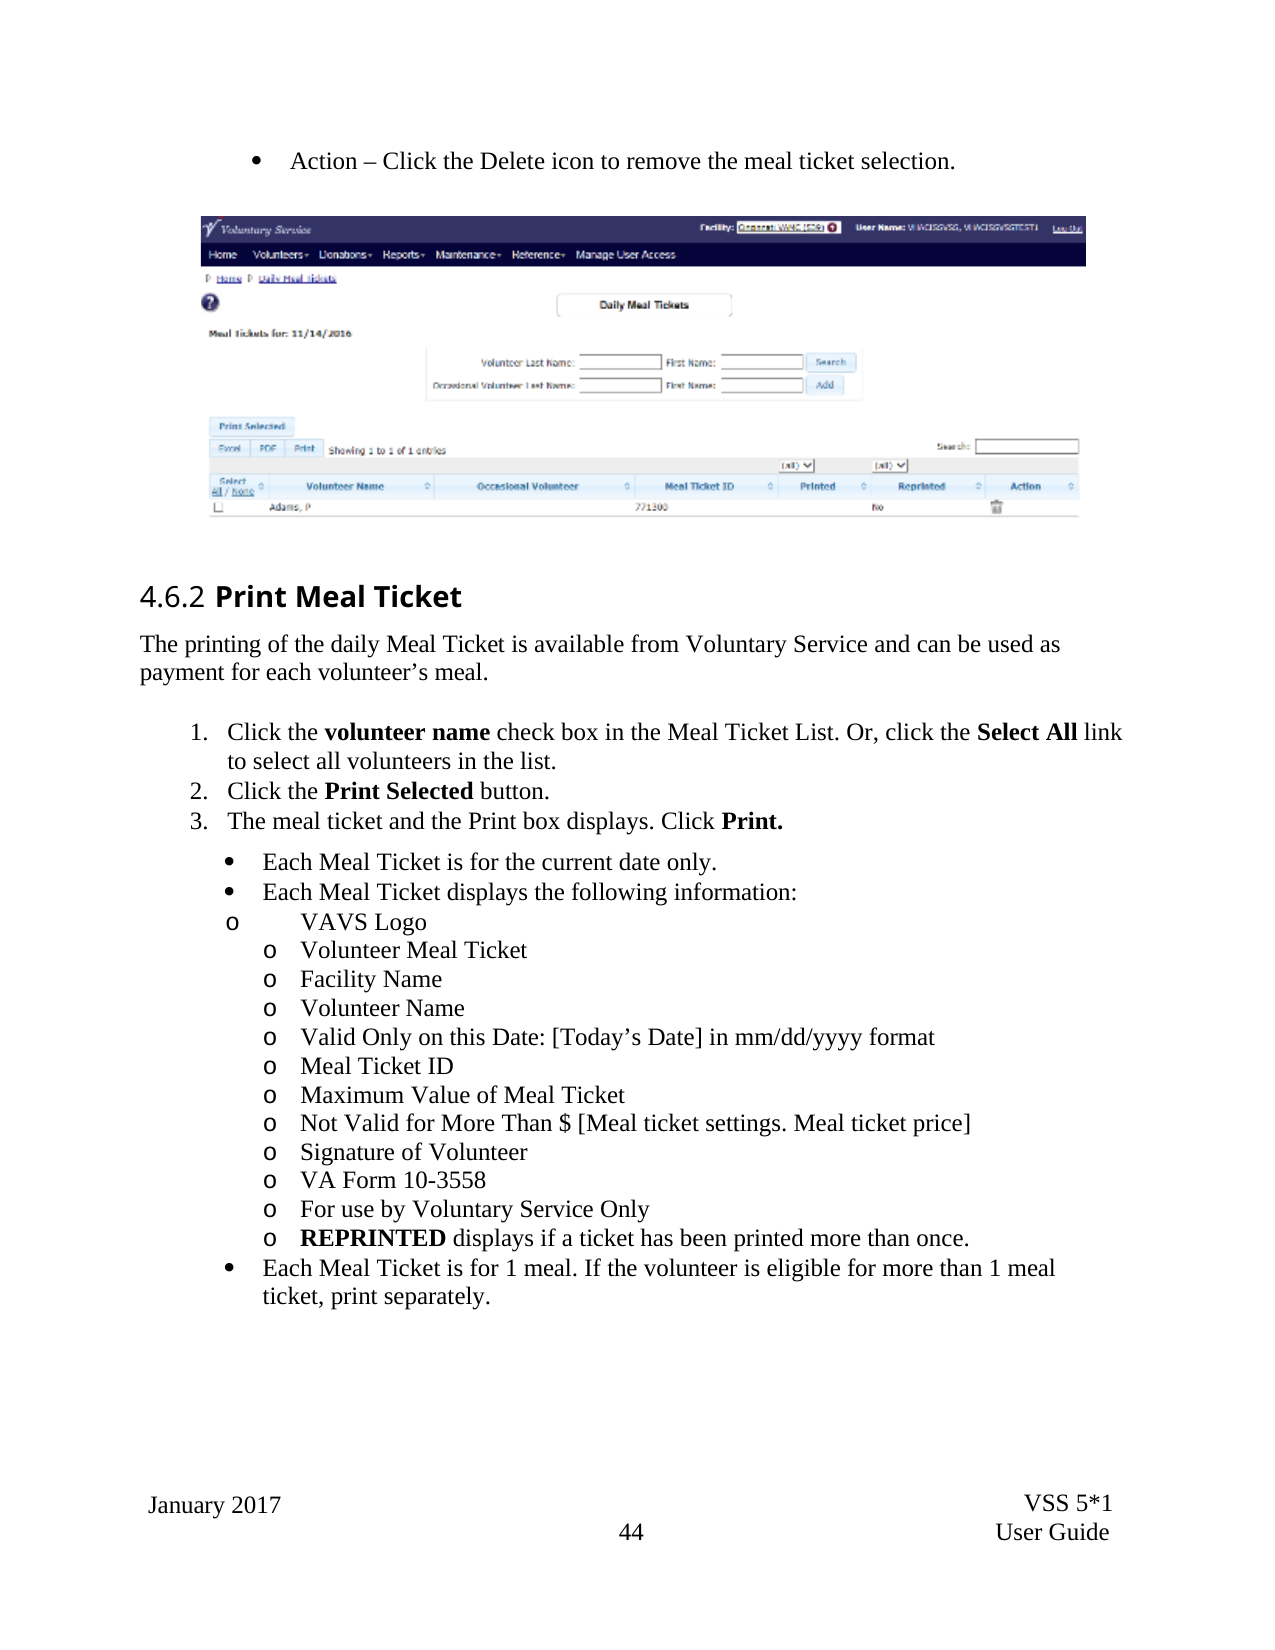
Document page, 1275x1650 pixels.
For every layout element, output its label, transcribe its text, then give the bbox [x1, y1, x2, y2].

list Click the volunteer name check box in the Meal Ticket List. Or, click the Select All link to select all volunteers in the list. [189, 717, 1137, 775]
subtitle Print Meal Ticket [139, 577, 1137, 616]
picture [200, 216, 1086, 522]
list Volunteer Meal Ticket [262, 936, 1137, 965]
list The meal ticket and the Print box displays. Click Print. [189, 806, 1137, 834]
list Action – Click the Delete icon to remove the meal ticket selection. [252, 146, 1137, 174]
list Each Meal Ticket is for 1 meal. If the volunteer is eligible for more than 1 meal ticket, print separately. [225, 1253, 1059, 1311]
list VAVS Logo [225, 906, 1137, 936]
list Meal Ticket ID [262, 1052, 969, 1080]
list Each Meal Ticket displays the following information: [225, 876, 1137, 906]
text o VA Form 10-3558 [262, 1166, 1137, 1195]
list Facility Name [262, 965, 1137, 993]
list Each Meal Ticket is for the current date only. [225, 847, 1137, 876]
text The printing of the daily Meal Ticket is available from Voluntary Service and can be used as payment for each volunteer’s meal. [139, 629, 1137, 686]
list Valid Only on this Date: [Today’s Date] in mm/dd/yyyy format [262, 1023, 969, 1051]
list Volunteer Name [262, 994, 969, 1022]
list Click the Print Selected button. [189, 776, 1137, 805]
list REPRINTED displays if a ticket has been printed more than once. [262, 1223, 1137, 1252]
list For use by Voluntary Service Only [262, 1195, 1137, 1223]
list Signature of Volunteer [262, 1137, 1137, 1166]
list Not Valid for More Than $ [Meal ticket settings. Meal ticket price] [262, 1109, 1137, 1137]
list Maximum Value of Meal Ticket [262, 1081, 969, 1109]
